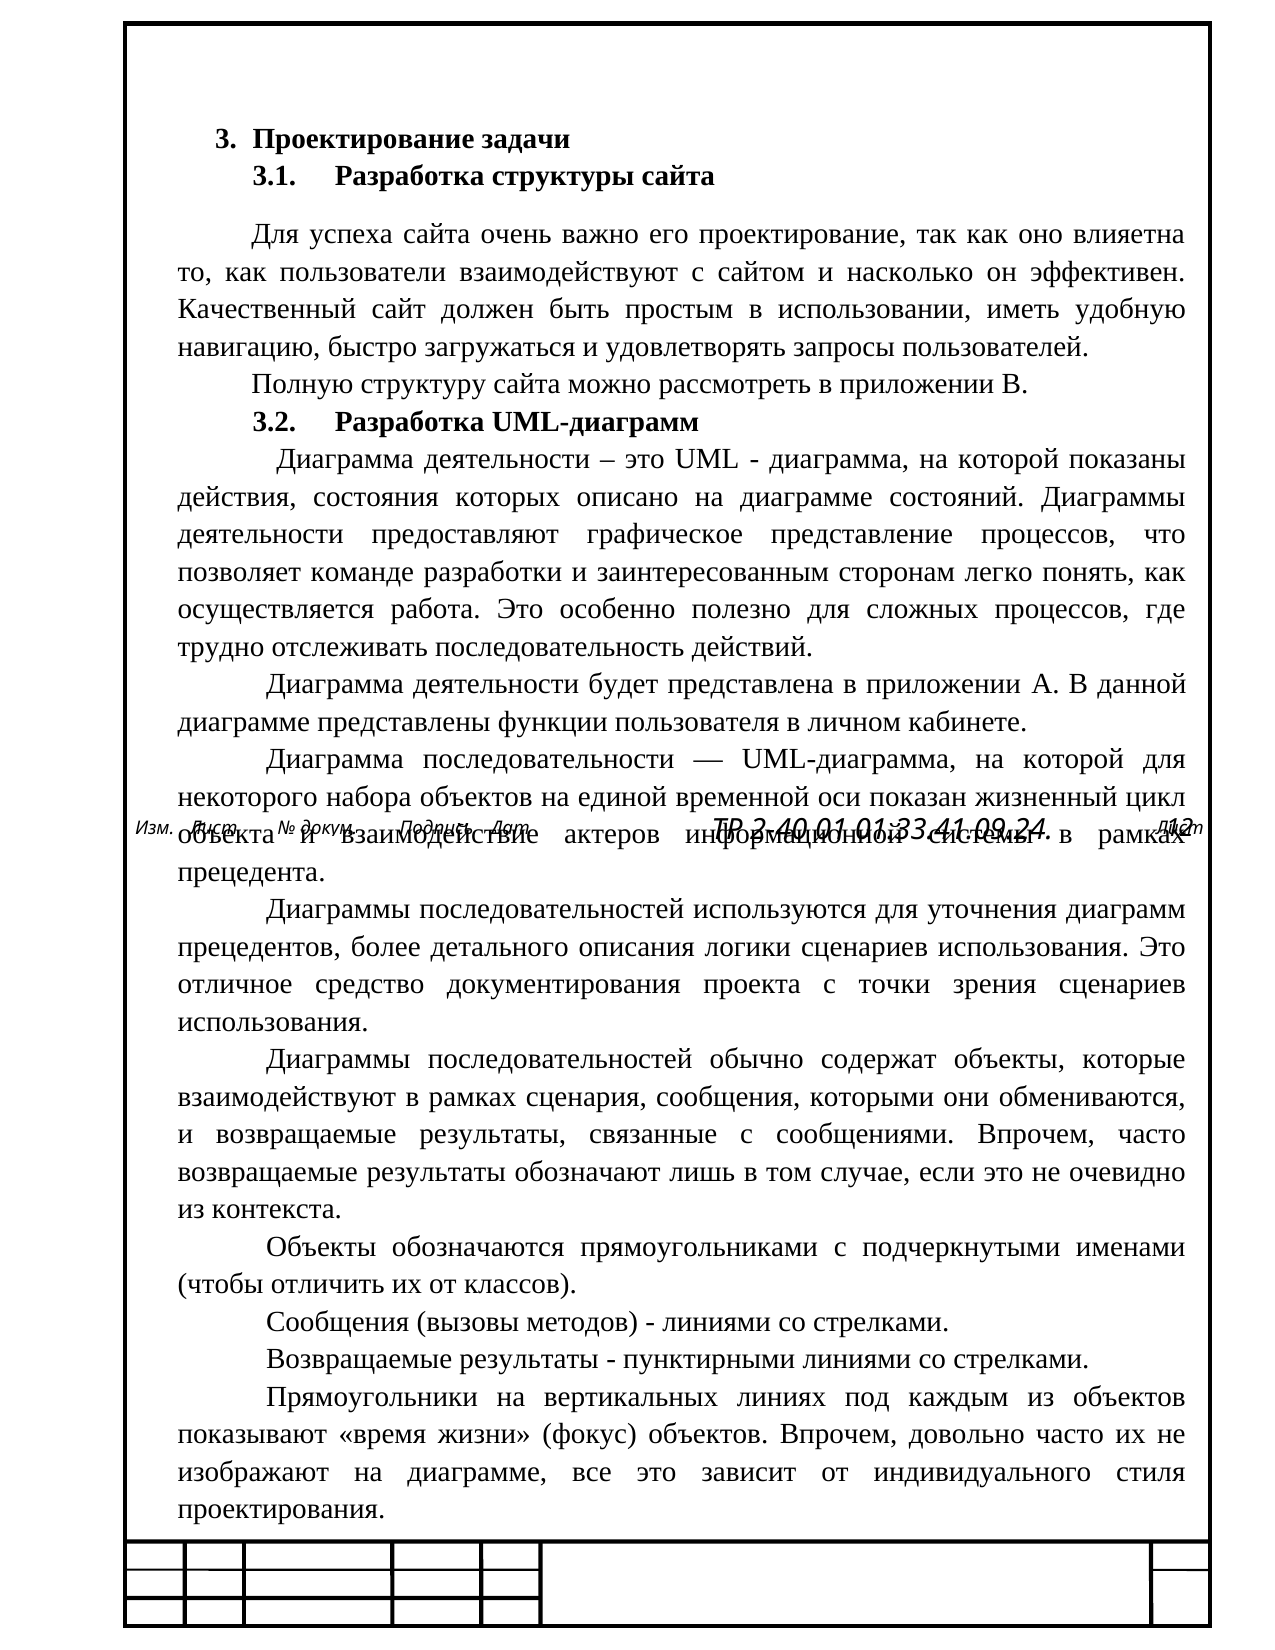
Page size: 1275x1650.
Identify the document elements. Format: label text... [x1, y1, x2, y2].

text Сообщения (вызовы методов) - линиями со стрелками. [177, 1301, 1186, 1339]
text Возвращаемые результаты - пунктирными линиями со стрелками. [177, 1339, 1186, 1376]
text Объекты обозначаются прямоугольниками с подчеркнутыми именами (чтобы отличить их от классов). [177, 1226, 1186, 1301]
list Разработка UML-диаграмм [252, 401, 1186, 439]
text Диаграммы последовательностей используются для уточнения диаграмм прецедентов, более детального описания логики сценариев использования. Это отличное средство документирования проекта с точки зрения сценариев использования. [177, 889, 1186, 1039]
text Для успеха сайта очень важно его проектирование, так как оно влияетна то, как пользователи взаимодействуют с сайтом и насколько он эффективен. Качественный сайт должен быть простым в использовании, иметь удобную навигацию, быстро загружаться и удовлетворять запросы пользователей. [177, 214, 1186, 364]
text Диаграмма деятельности будет представлена в приложении A. В данной диаграмме представлены функции пользователя в личном кабинете. [177, 664, 1186, 739]
list Разработка структуры сайта [252, 156, 1186, 193]
text Диаграмма деятельности – это UML - диаграмма, на которой показаны действия, состояния которых описано на диаграмме состояний. Диаграммы деятельности предоставляют графическое представление процессов, что позволяет команде разработки и заинтересованным сторонам легко понять, как осуществляется работа. Это особенно полезно для сложных процессов, где трудно отслеживать последовательность действий. [177, 439, 1186, 664]
text Диаграмма последовательности — UML-диаграмма, на которой для некоторого набора объектов на единой временной оси показан жизненный цикл объекта и взаимодействие актеров информационной системы в рамках прецедента. [177, 739, 1186, 889]
text Прямоугольники на вертикальных линиях под каждым из объектов показывают «время жизни» (фокус) объектов. Впрочем, довольно часто их не изображают на диаграмме, все это зависит от индивидуального стиля проектирования. [177, 1376, 1186, 1526]
list Проектирование задачи [215, 118, 1186, 156]
text Диаграммы последовательностей обычно содержат объекты, которые взаимодействуют в рамках сценария, сообщения, которыми они обмениваются, и возвращаемые результаты, связанные с сообщениями. Впрочем, часто возвращаемые результаты обозначают лишь в том случае, если это не очевидно из контекста. [177, 1039, 1186, 1226]
text Полную структуру сайта можно рассмотреть в приложении В. [177, 364, 1186, 401]
